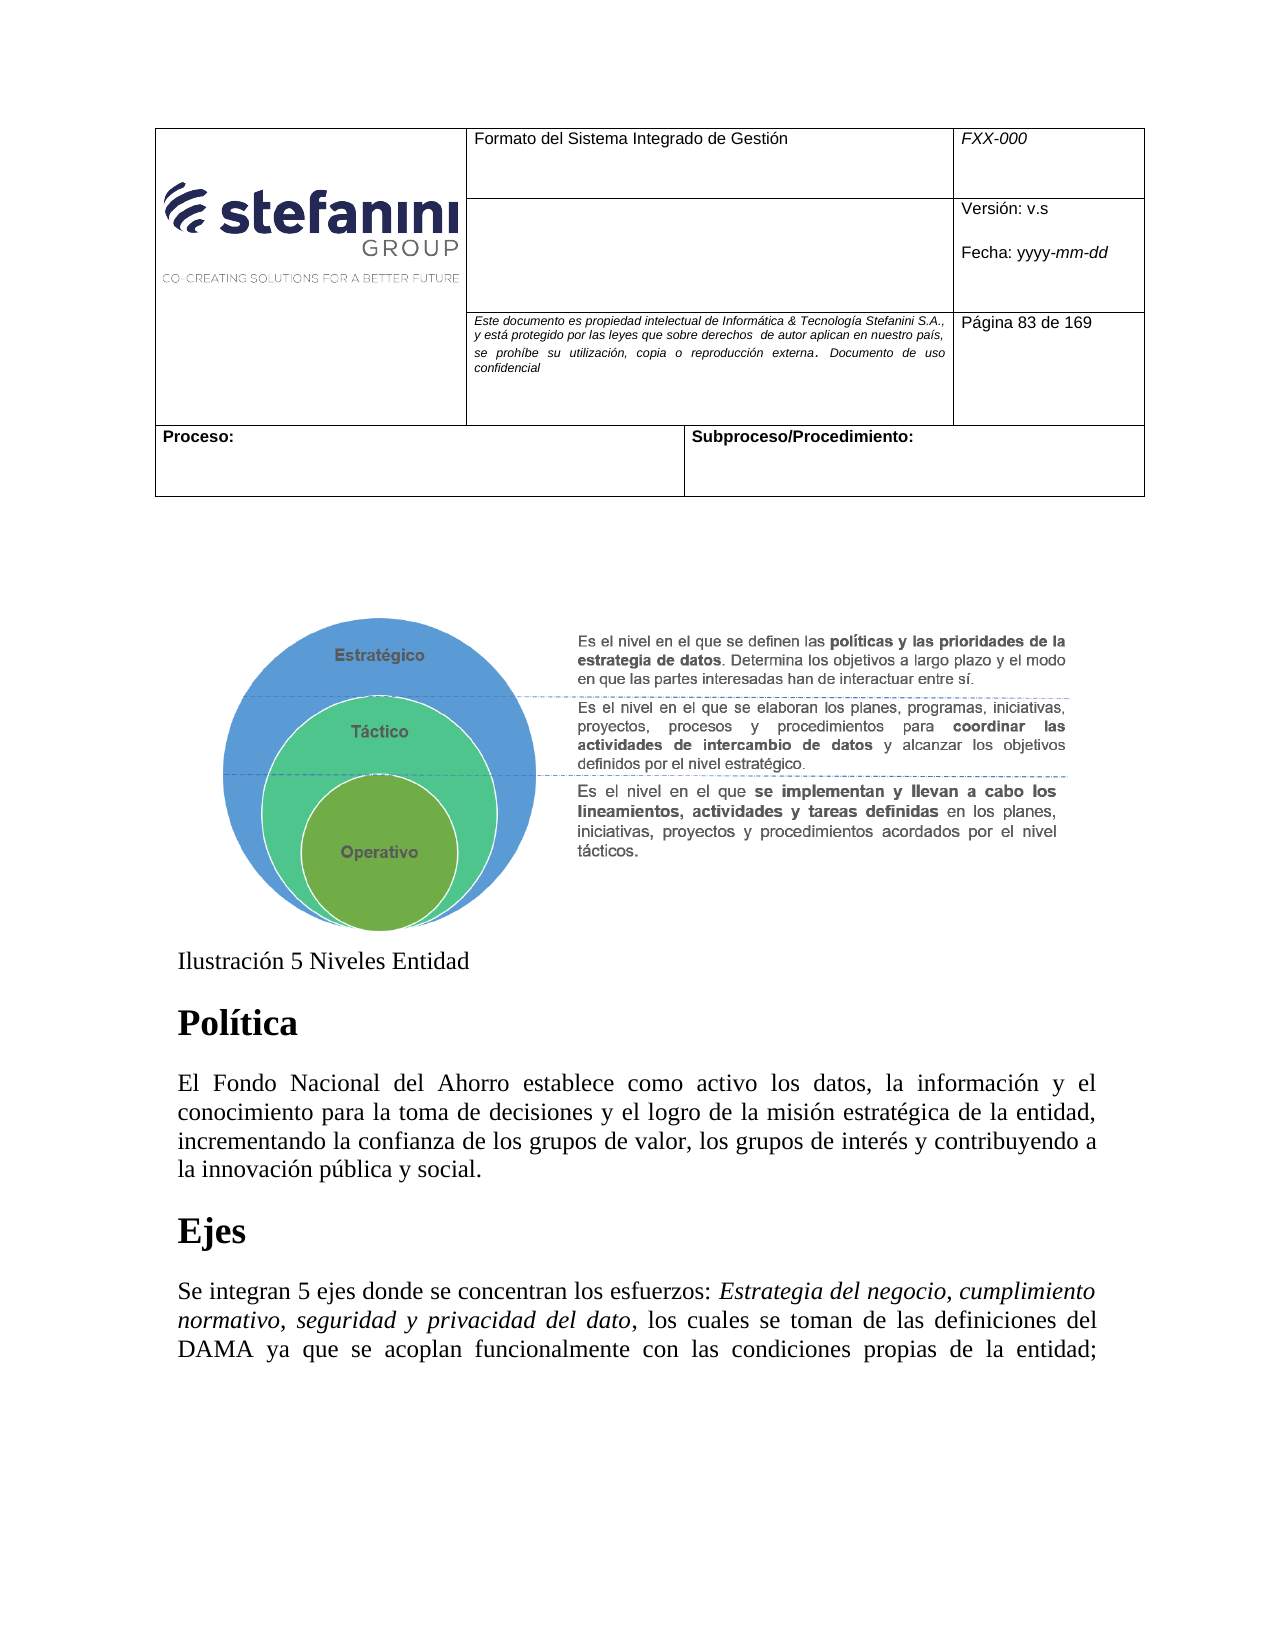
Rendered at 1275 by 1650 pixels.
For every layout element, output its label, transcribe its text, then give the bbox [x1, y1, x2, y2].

subtitle Política [177, 1000, 1098, 1043]
picture [162, 182, 460, 286]
text El Fondo Nacional del Ahorro establece como activo los datos, la información y el conocimiento para la toma de decisiones y el logro de la misión estratégica de la entidad, incrementando la confianza de los grupos de valor, los grupos de interés y contribuyendo a la innovación pública y social. [177, 1068, 1098, 1183]
text Ilustración 5 Niveles Entidad [177, 946, 1098, 975]
text Se integran 5 ejes donde se concentran los esfuerzos: Estrategia del negocio, cumplimiento normativo, seguridad y privacidad del dato, los cuales se toman de las definiciones del DAMA ya que se acoplan funcionalmente con las condiciones propias de la entidad; además, se adiciona el ciclo de vida del dato y gestión continua lo que posibilita tener una visión holística del dato y evaluar el uso, aplicación y posibles ampliaciones del modelo a través de las instancias previstas para ello. [177, 1276, 1098, 1363]
picture [196, 599, 1115, 934]
subtitle Ejes [177, 1208, 1098, 1251]
